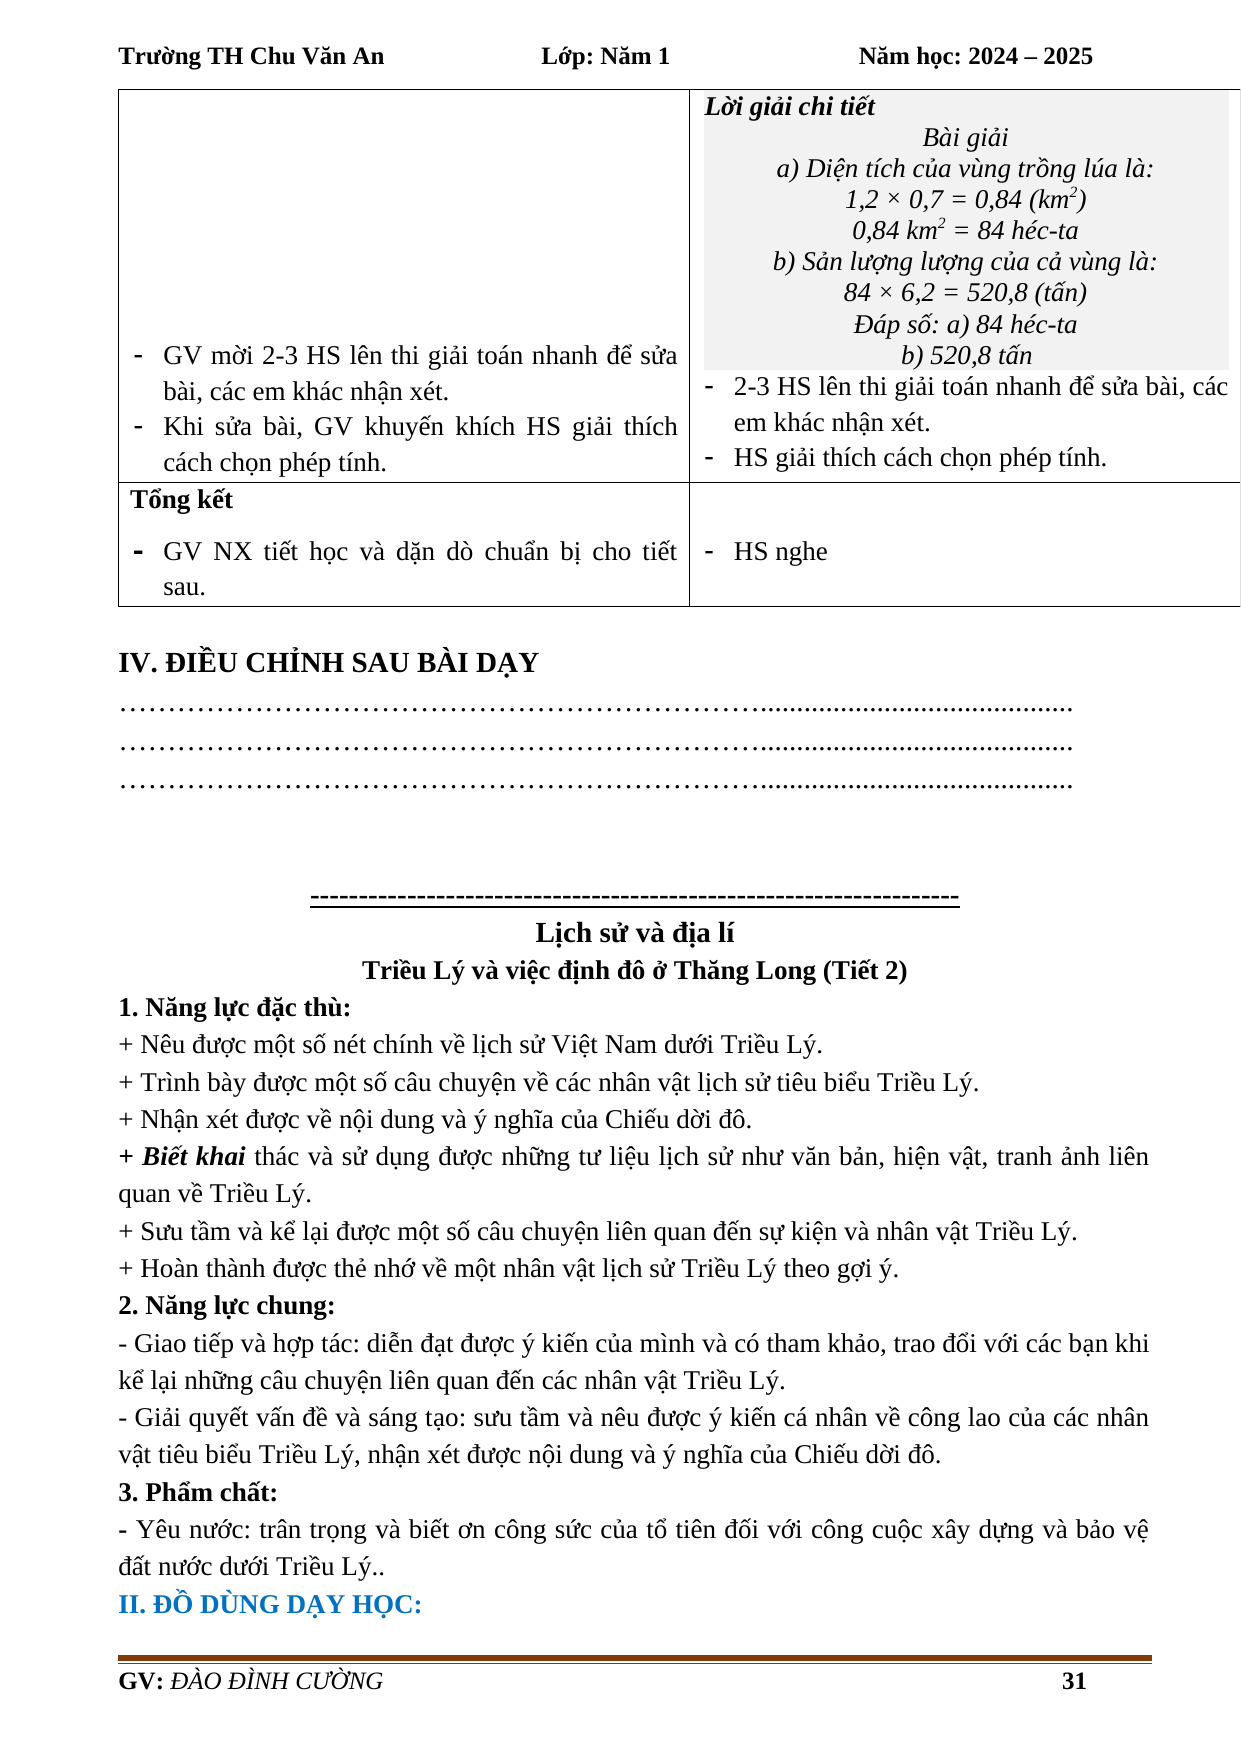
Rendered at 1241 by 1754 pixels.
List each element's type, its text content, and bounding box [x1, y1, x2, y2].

text II. ĐỒ DÙNG DẠY HỌC: [118, 1588, 1152, 1619]
text + Hoàn thành được thẻ nhớ về một nhân vật lịch sử Triều Lý theo gợi ý. [118, 1252, 1152, 1283]
text + Biết khai thác và sử dụng được những tư liệu lịch sử như văn bản, hiện vật, tranh ảnh liên quan về Triều Lý. [118, 1140, 1152, 1209]
text IV. ĐIỀU CHỈNH SAU BÀI DẠY [118, 646, 1152, 679]
text …………………………………………………………........................................... [118, 684, 1152, 718]
text ------------------------------------------------------------------- [118, 877, 1152, 910]
text 3. Phẩm chất: [118, 1476, 1152, 1507]
table_cell Tổng kết GV NX tiết học và dặn dò chuẩn bị cho tiết sau. [119, 483, 689, 606]
text - Yêu nước: trân trọng và biết ơn công sức của tổ tiên đối với công cuộc xây dựng và bảo vệ đất nước dưới Triều Lý.. [118, 1513, 1152, 1582]
table_cell HS nghe [690, 483, 1240, 606]
text Triều Lý và việc định đô ở Thăng Long (Tiết 2) [118, 954, 1152, 985]
text - Giải quyết vấn đề và sáng tạo: sưu tầm và nêu được ý kiến cá nhân về công lao của các nhân vật tiêu biểu Triều Lý, nhận xét được nội dung và ý nghĩa của Chiếu dời đô. [118, 1401, 1152, 1470]
text 2. Năng lực chung: [118, 1289, 1152, 1321]
text + Trình bày được một số câu chuyện về các nhân vật lịch sử tiêu biểu Triều Lý. [118, 1066, 1152, 1097]
text + Sưu tầm và kể lại được một số câu chuyện liên quan đến sự kiện và nhân vật Triều Lý. [118, 1215, 1152, 1246]
text + Nhận xét được về nội dung và ý nghĩa của Chiếu dời đô. [118, 1103, 1152, 1134]
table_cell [119, 90, 689, 482]
text - Giao tiếp và hợp tác: diễn đạt được ý kiến của mình và có tham khảo, trao đổi với các bạn khi kể lại những câu chuyện liên quan đến các nhân vật Triều Lý. [118, 1327, 1152, 1395]
subtitle Lịch sử và địa lí [118, 915, 1152, 949]
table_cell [690, 90, 1240, 482]
text 1. Năng lực đặc thù: [118, 991, 1152, 1022]
text + Nêu được một số nét chính về lịch sử Việt Nam dưới Triều Lý. [118, 1028, 1152, 1059]
text …………………………………………………………........................................... [118, 723, 1152, 756]
text …………………………………………………………........................................... [118, 761, 1152, 795]
